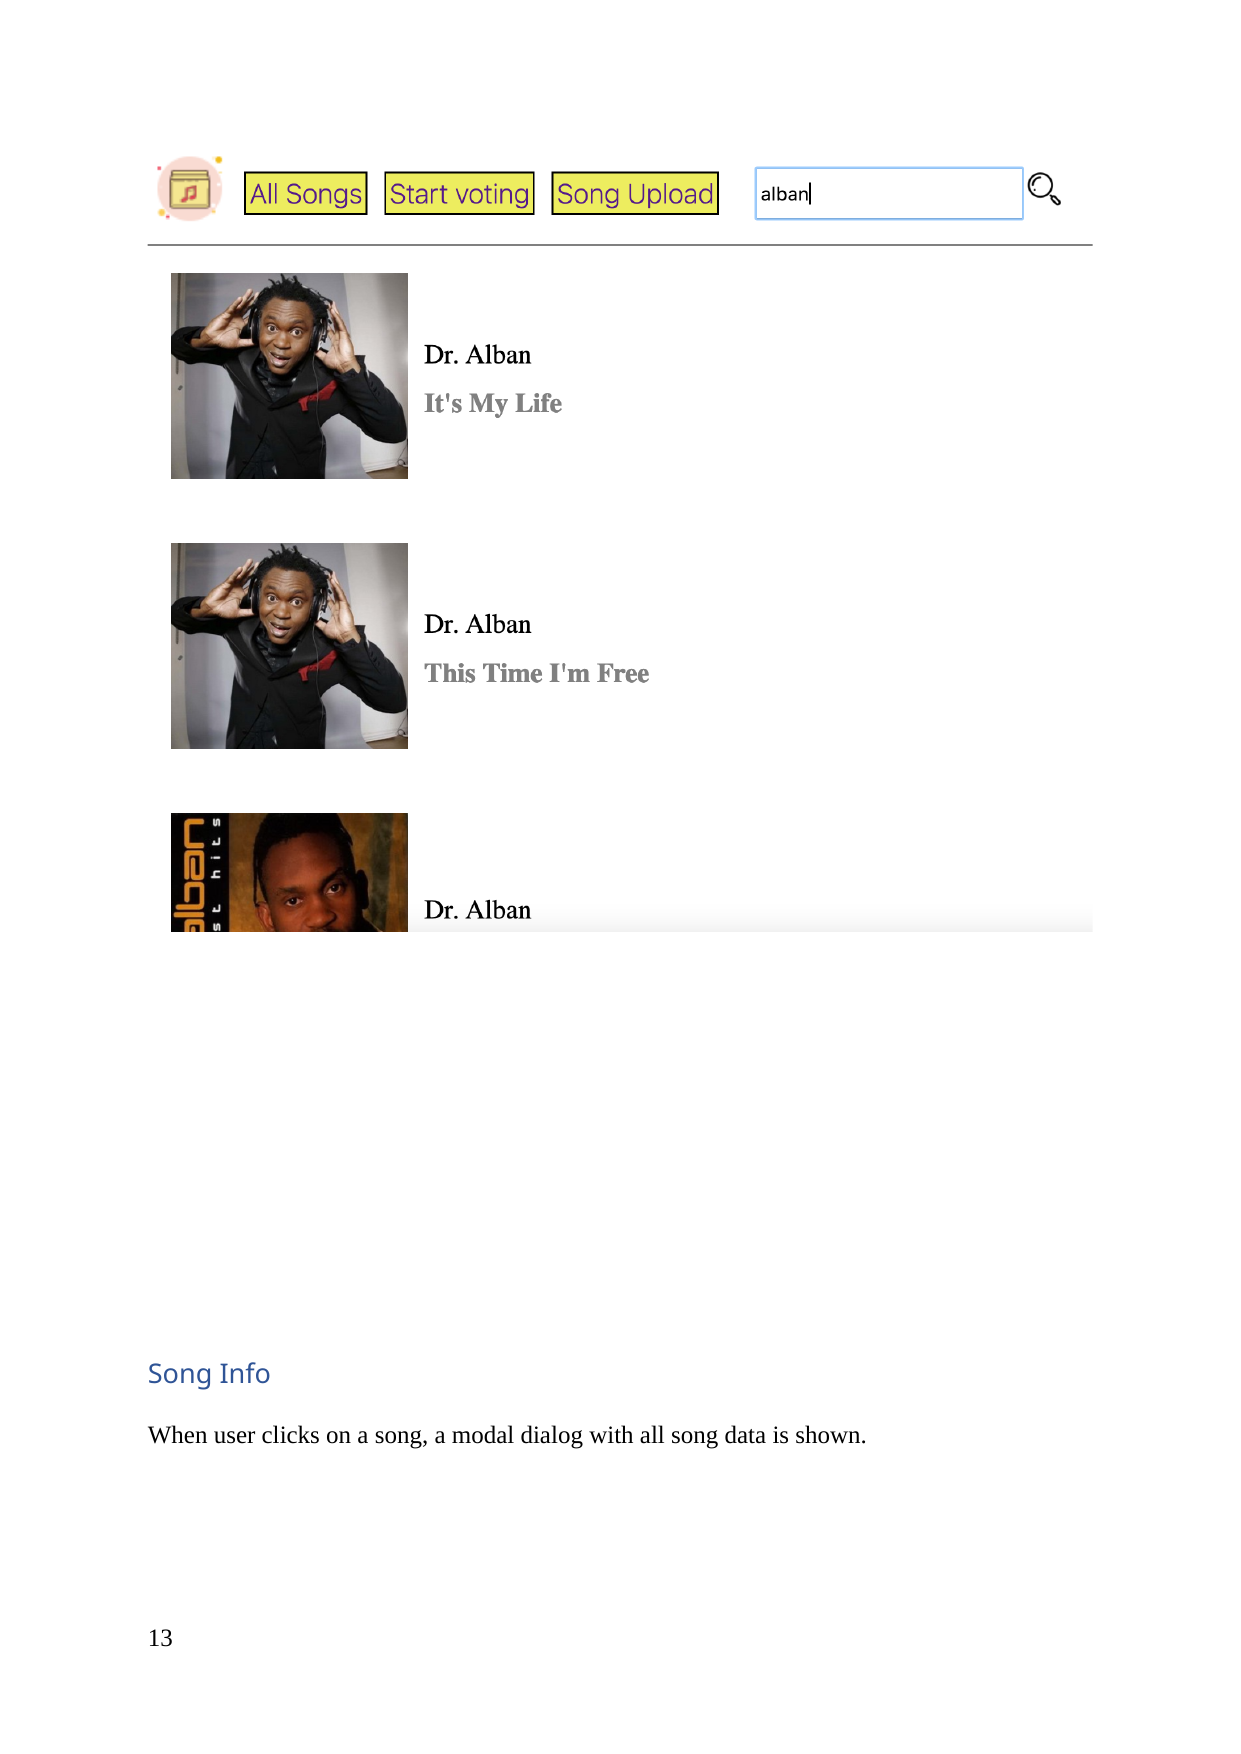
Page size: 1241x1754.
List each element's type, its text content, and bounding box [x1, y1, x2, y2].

text When user clicks on a song, a modal dialog with all song data is shown. [148, 1420, 1093, 1449]
subtitle Song Info [148, 1354, 1093, 1391]
picture [147, 147, 1093, 932]
